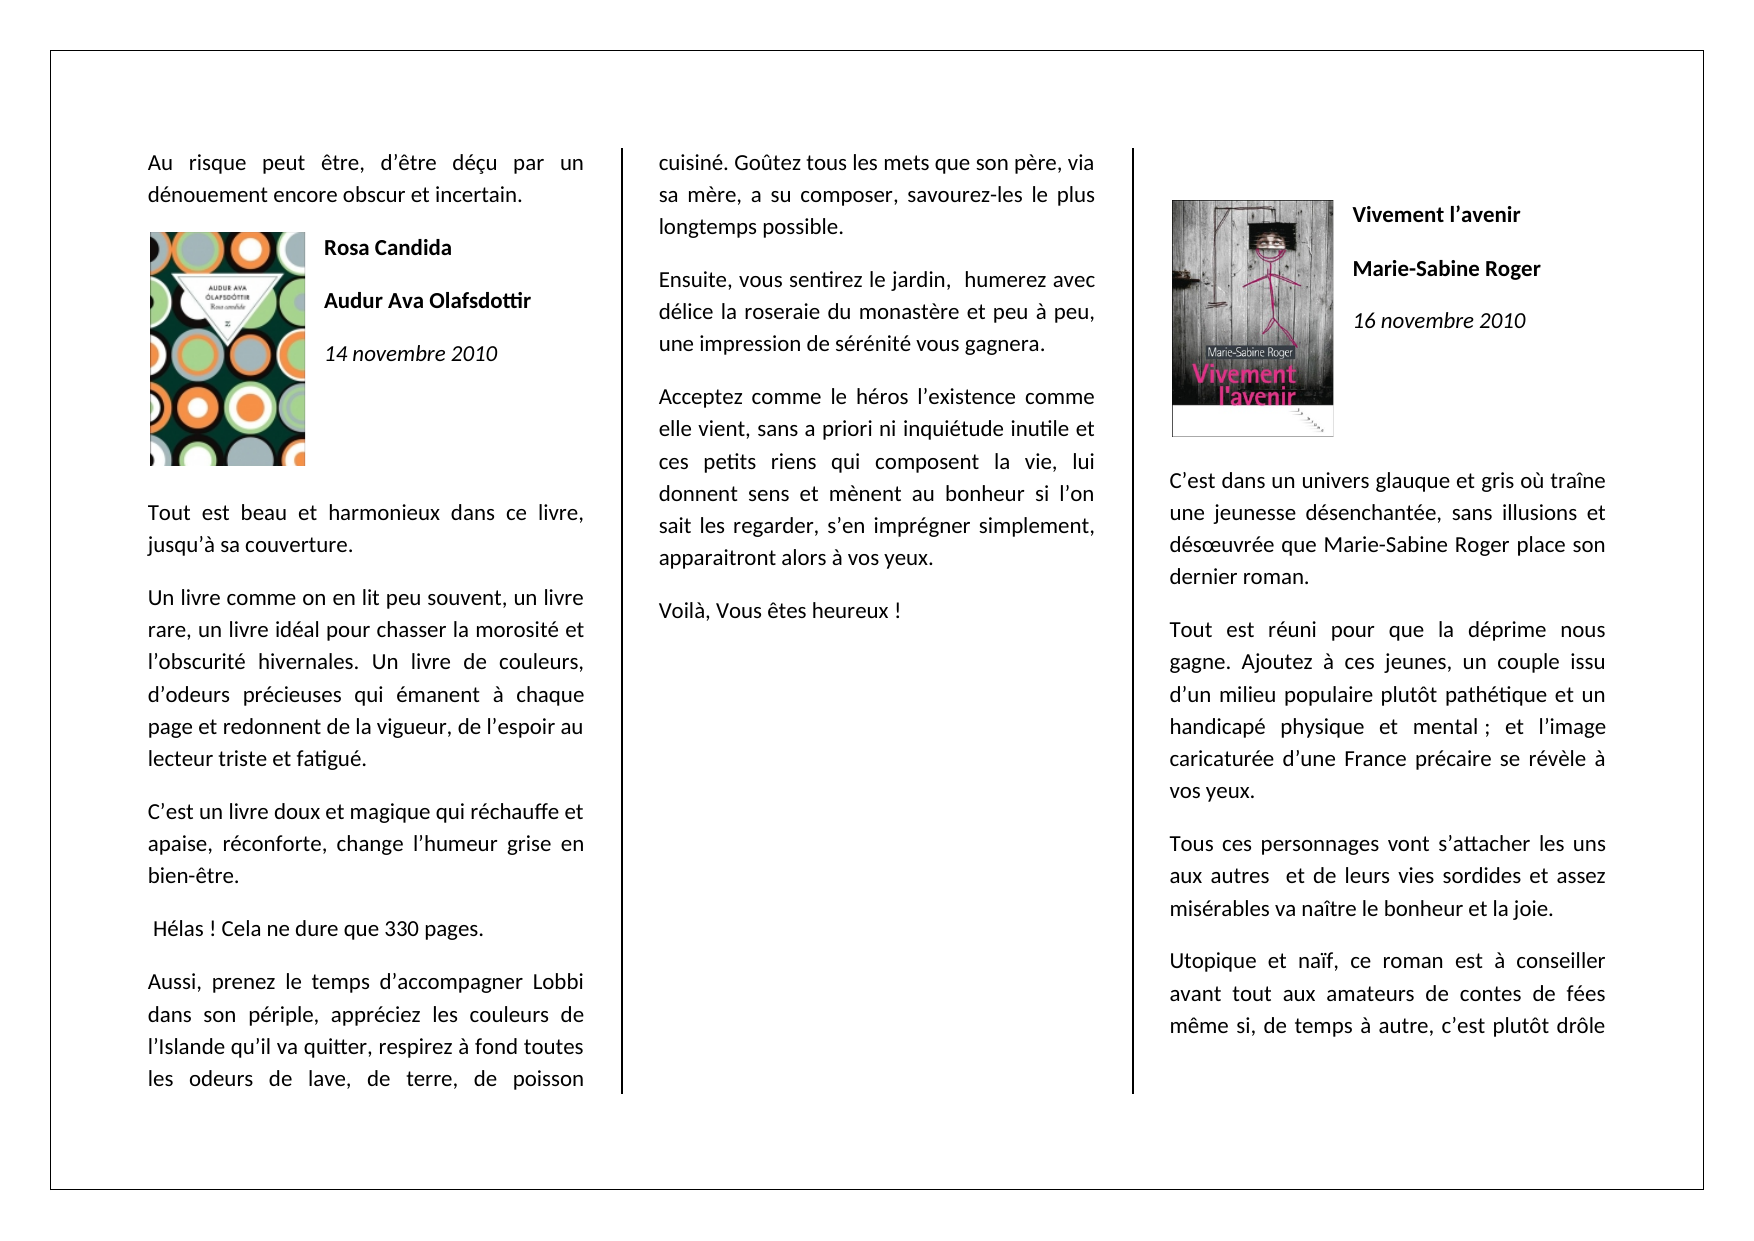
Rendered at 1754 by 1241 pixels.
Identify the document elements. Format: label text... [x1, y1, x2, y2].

text Hélas ! Cela ne dure que 330 pages. [148, 914, 585, 942]
picture [1172, 200, 1334, 435]
text Ensuite, vous sentirez le jardin, humerez avec délice la roseraie du monastère et peu à peu, une impression de sérénité vous gagnera. [658, 265, 1096, 357]
text Rosa Candida [306, 233, 585, 261]
text 14 novembre 2010 [306, 339, 585, 367]
text Tout est réuni pour que la déprime nous gagne. Ajoutez à ces jeunes, un couple issu d’un milieu populaire plutôt pathétique et un handicapé physique et mental ; et l’image caricaturée d’une France précaire se révèle à vos yeux. [1169, 615, 1606, 804]
text C’est dans un univers glauque et gris où traîne une jeunesse désenchantée, sans illusions et désœuvrée que Marie-Sabine Roger place son dernier roman. [1169, 466, 1606, 590]
text C’est un livre doux et magique qui réchauffe et apaise, réconforte, change l’humeur grise en bien-être. [148, 797, 585, 889]
text 16 novembre 2010 [1334, 307, 1606, 335]
text Tout est beau et harmonieux dans ce livre, jusqu’à sa couverture. [148, 498, 585, 558]
text Au risque peut être, d’être déçu par un dénouement encore obscur et incertain. [148, 148, 585, 208]
text Tous ces personnages vont s’attacher les uns aux autres et de leurs vies sordides et assez misérables va naître le bonheur et la joie. [1169, 829, 1606, 922]
text Marie-Sabine Roger [1334, 254, 1606, 282]
text Un livre comme on en lit peu souvent, un livre rare, un livre idéal pour chasser la morosité et l’obscurité hivernales. Un livre de couleurs, d’odeurs précieuses qui émanent à chaque page et redonnent de la vigueur, de l’espoir au lecteur triste et fatigué. [148, 583, 585, 772]
text Audur Ava Olafsdottir [306, 286, 585, 314]
text Vivement l’avenir [1334, 201, 1606, 229]
text Acceptez comme le héros l’existence comme elle vient, sans a priori ni inquiétude inutile et ces petits riens qui composent la vie, lui donnent sens et mènent au bonheur si l’on sait les regarder, s’en imprégner simplement, apparaitront alors à vos yeux. [658, 382, 1096, 571]
text Voilà, Vous êtes heureux ! [658, 596, 1096, 624]
picture [150, 232, 306, 466]
text Aussi, prenez le temps d’accompagner Lobbi dans son périple, appréciez les couleurs de l’Islande qu’il va quitter, respirez à fond toutes les odeurs de lave, de terre, de poisson cuisiné. Goûtez tous les mets que son père, via sa mère, a su composer, savourez-les le plus longtemps possible. [148, 967, 585, 1092]
text Aussi, prenez le temps d’accompagner Lobbi dans son périple, appréciez les couleurs de l’Islande qu’il va quitter, respirez à fond toutes les odeurs de lave, de terre, de poisson cuisiné. Goûtez tous les mets que son père, via sa mère, a su composer, savourez-les le plus longtemps possible. [658, 148, 1096, 240]
